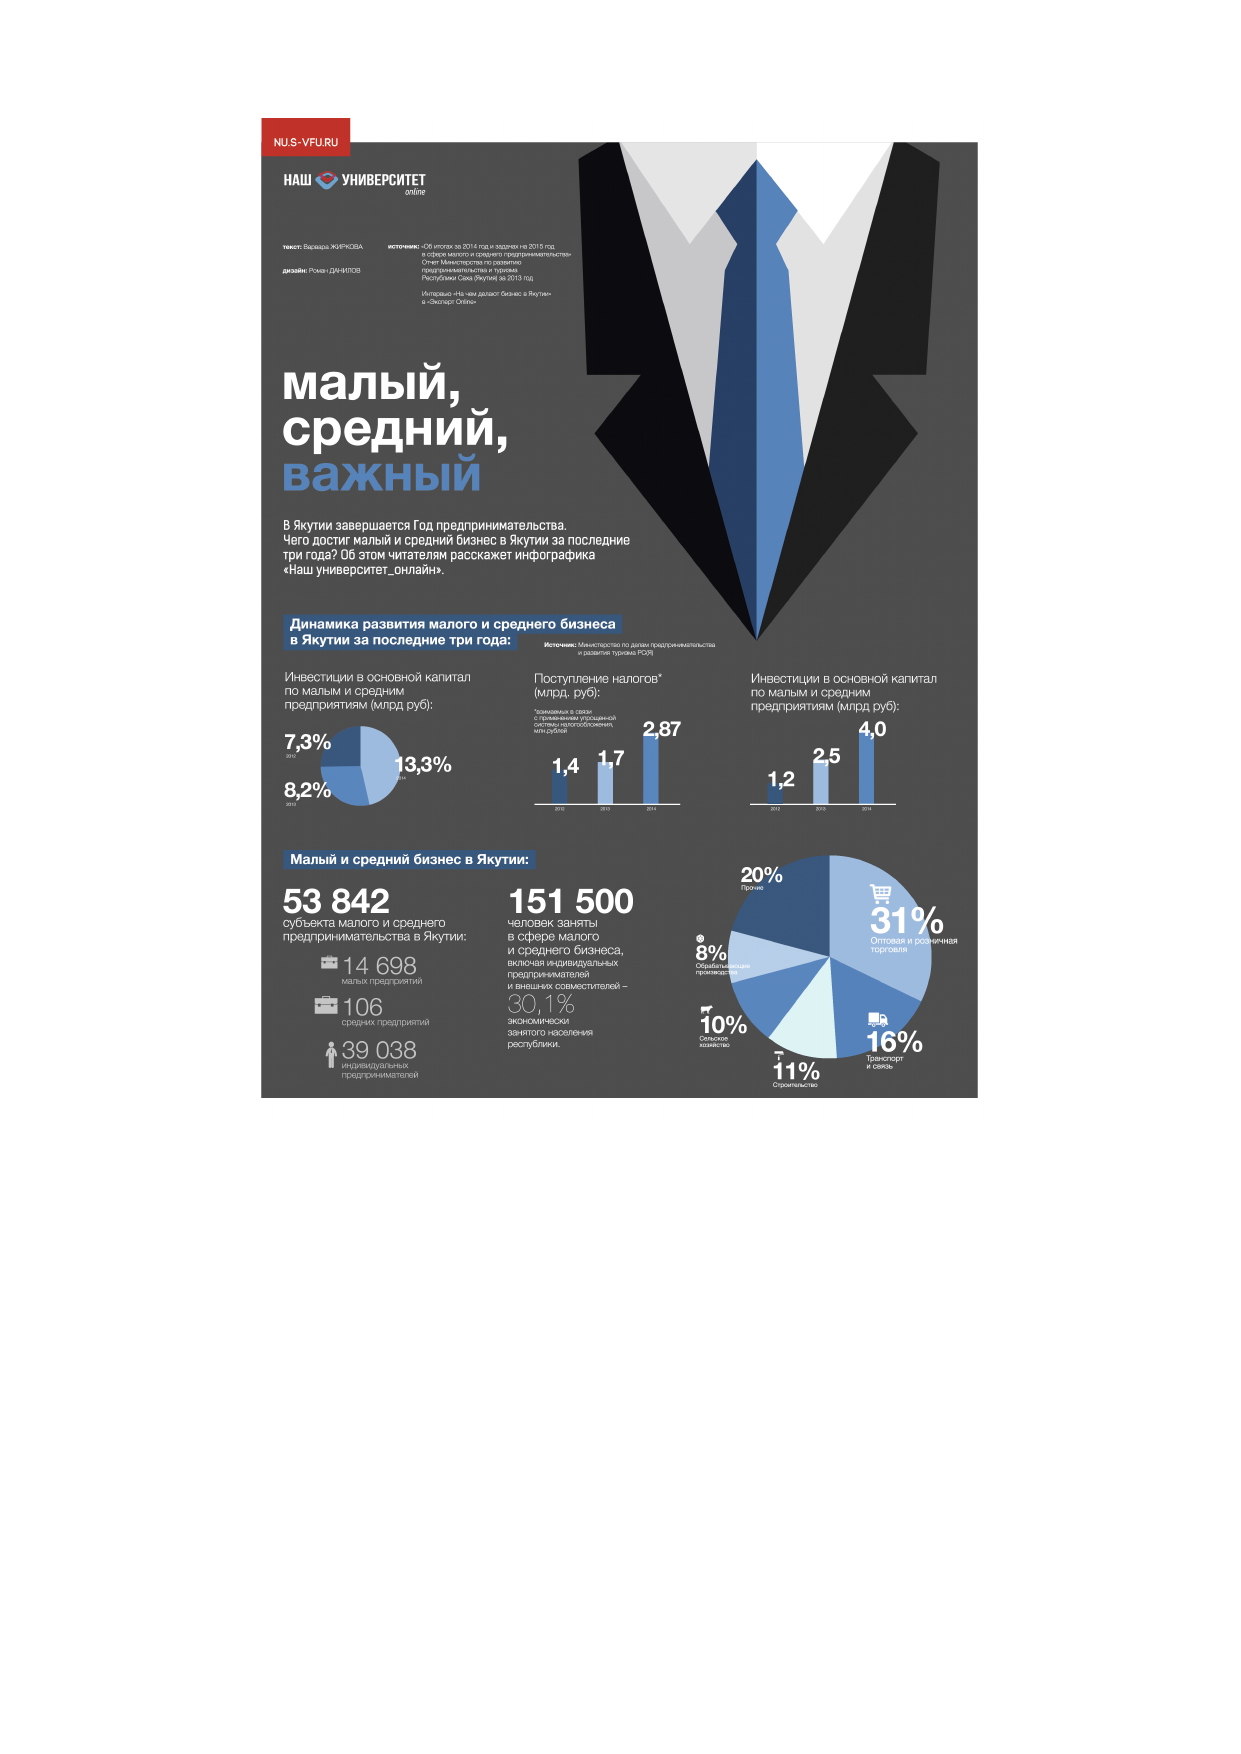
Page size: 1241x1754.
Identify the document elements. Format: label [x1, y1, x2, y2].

picture [237, 118, 1001, 1122]
